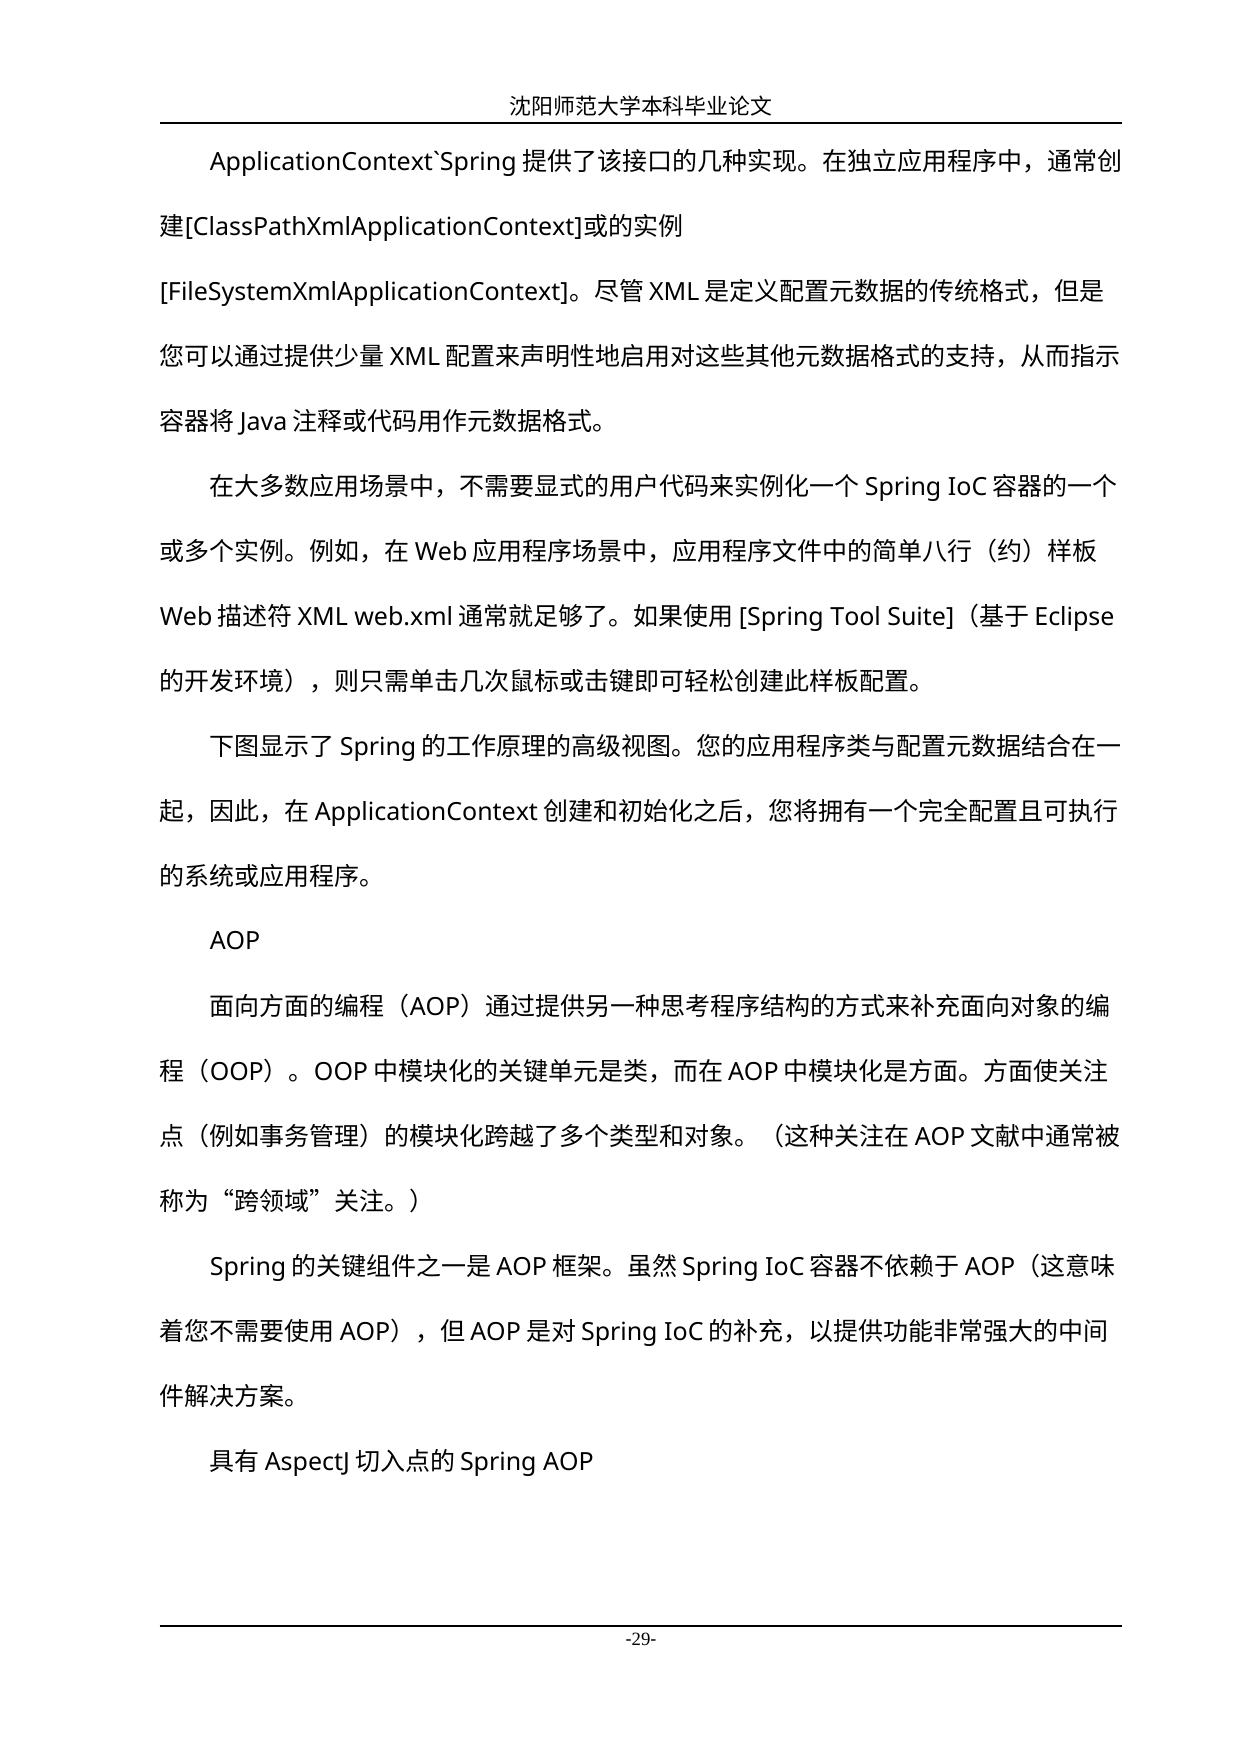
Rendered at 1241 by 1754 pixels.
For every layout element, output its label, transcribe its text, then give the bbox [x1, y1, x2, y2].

text ApplicationContext`Spring提供了该接口的几种实现。在独立应用程序中，通常创建[ClassPathXmlApplicationContext]或的实例 [FileSystemXmlApplicationContext]。尽管XML是定义配置元数据的传统格式，但是您可以通过提供少量XML配置来声明性地启用对这些其他元数据格式的支持，从而指示容器将Java注释或代码用作元数据格式。 [159, 127, 1122, 452]
text 具有AspectJ切入点的Spring AOP [159, 1427, 1122, 1492]
text 在大多数应用场景中，不需要显式的用户代码来实例化一个Spring IoC容器的一个或多个实例。例如，在Web应用程序场景中，应用程序文件中的简单八行（约）样板Web描述符XML web.xml通常就足够了。如果使用 [Spring Tool Suite]（基于Eclipse的开发环境），则只需单击几次鼠标或击键即可轻松创建此样板配置。 [159, 452, 1122, 712]
text 下图显示了Spring的工作原理的高级视图。您的应用程序类与配置元数据结合在一起，因此，在ApplicationContext创建和初始化之后，您将拥有一个完全配置且可执行的系统或应用程序。 [159, 712, 1122, 907]
text AOP [159, 907, 1122, 972]
text 面向方面的编程（AOP）通过提供另一种思考程序结构的方式来补充面向对象的编程（OOP）。OOP中模块化的关键单元是类，而在AOP中模块化是方面。方面使关注点（例如事务管理）的模块化跨越了多个类型和对象。（这种关注在AOP文献中通常被称为“跨领域”关注。） [159, 972, 1122, 1232]
text Spring的关键组件之一是AOP框架。虽然Spring IoC容器不依赖于AOP（这意味着您不需要使用AOP），但AOP是对Spring IoC的补充，以提供功能非常强大的中间件解决方案。 [159, 1232, 1122, 1427]
